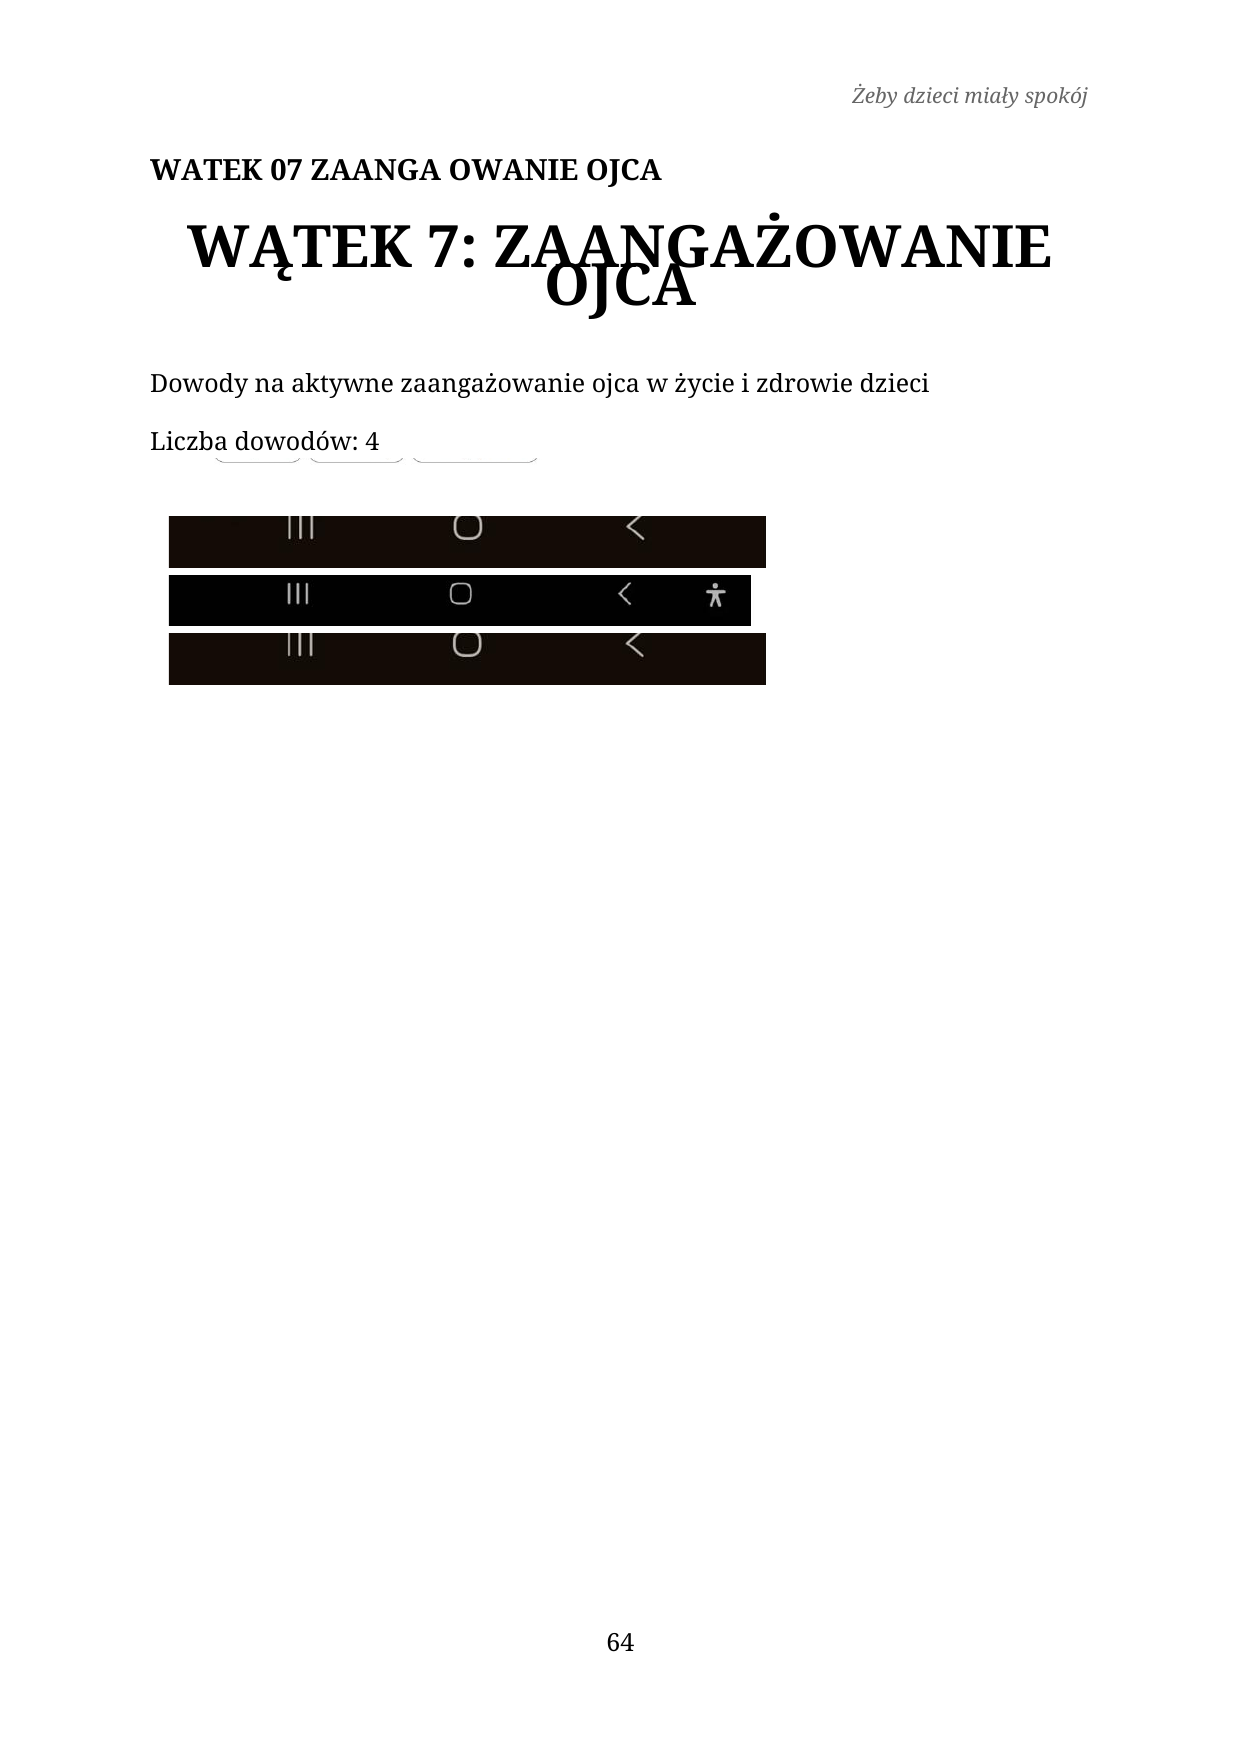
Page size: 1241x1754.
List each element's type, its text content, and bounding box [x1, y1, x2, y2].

text Dowody na aktywne zaangażowanie ojca w życie i zdrowie dzieci [150, 362, 1090, 400]
text WATEK 07 ZAANGA OWANIE OJCA [150, 150, 1090, 187]
title WĄTEK 7: ZAANGAŻOWANIE OJCA [150, 237, 604, 312]
picture [168, 633, 769, 685]
title WĄTEK 7: ZAANGAŻOWANIE OJCA [605, 237, 1090, 312]
picture [168, 575, 769, 626]
picture [168, 458, 769, 510]
picture [168, 516, 769, 568]
text Liczba dowodów: 4 [150, 421, 1090, 458]
